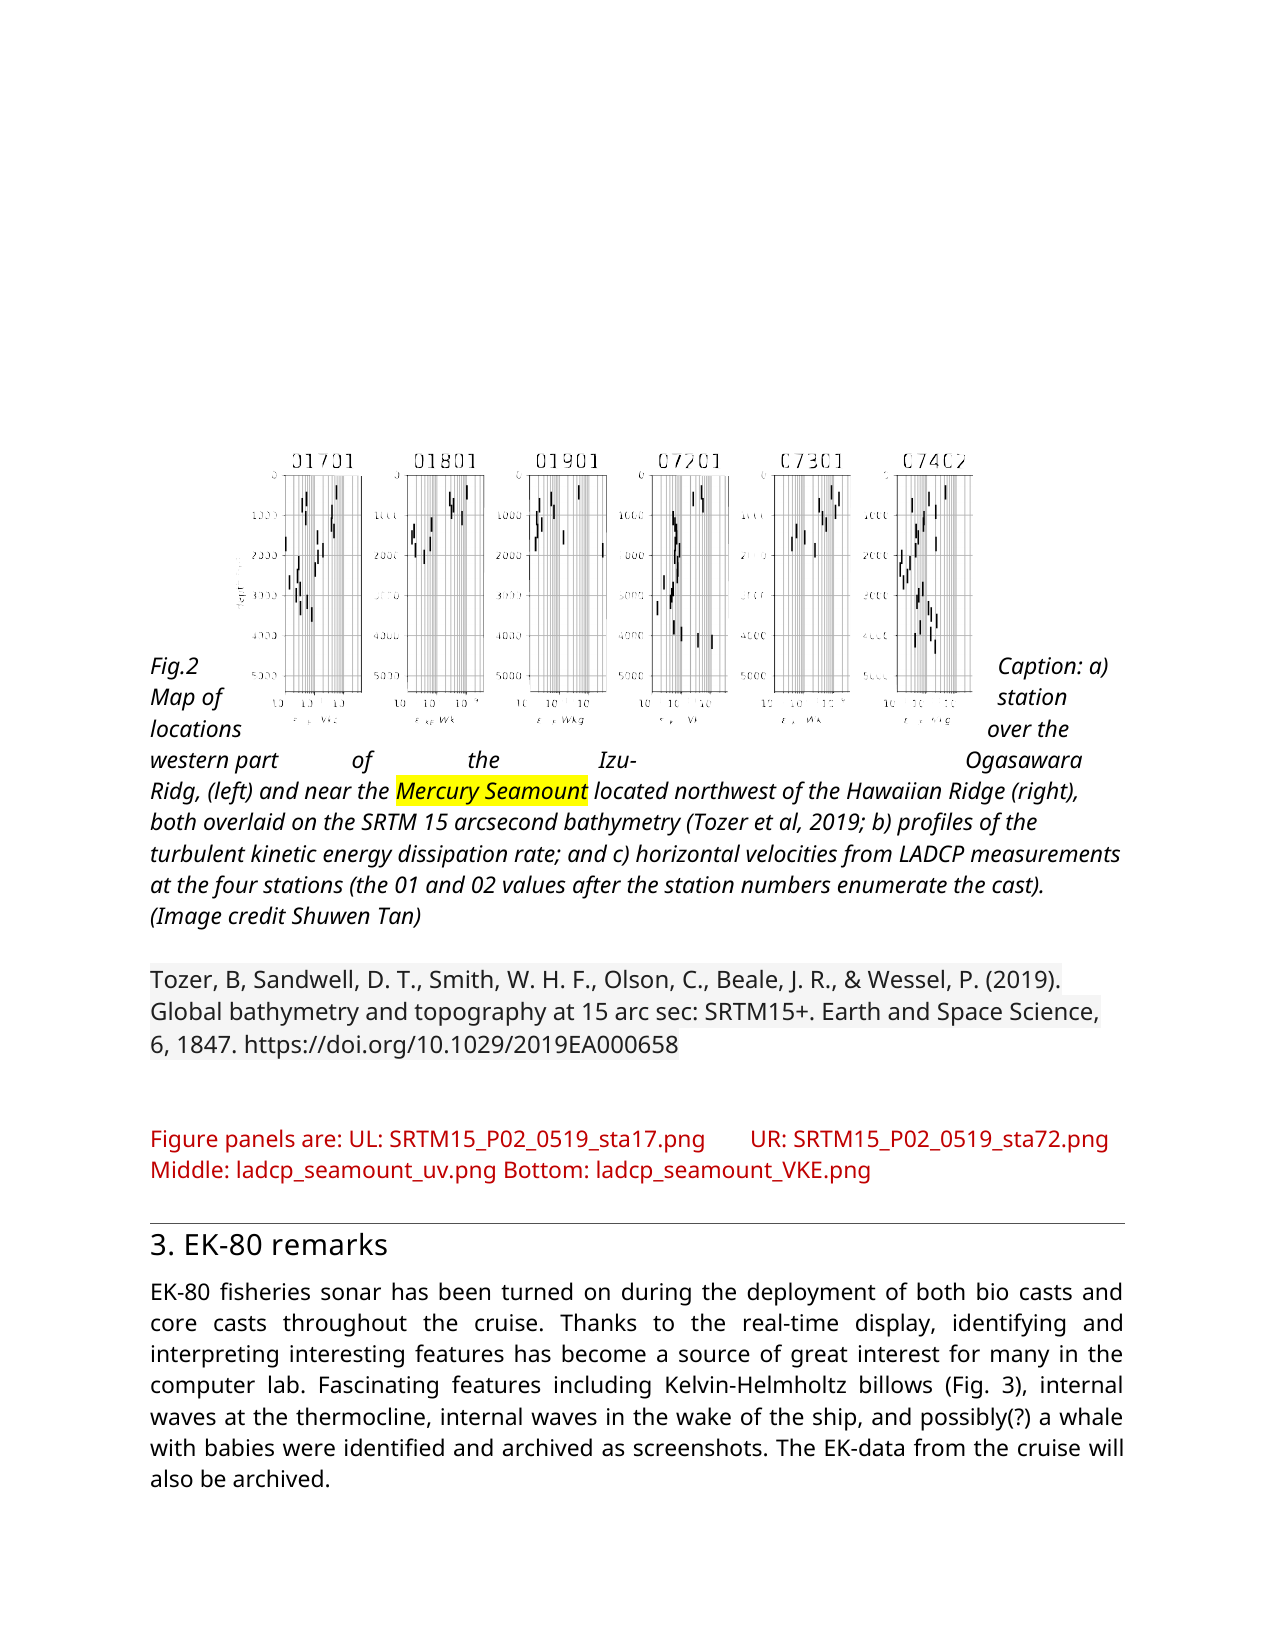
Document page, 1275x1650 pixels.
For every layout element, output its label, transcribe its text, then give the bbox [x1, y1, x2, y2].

picture [234, 453, 973, 725]
text Fig.2 Caption: a) Map of station locations over the western part of the Izu-Ogasawara Ridg, (left) and near the Mercury Seamount located northwest of the Hawaiian Ridge (right), both overlaid on the SRTM 15 arcsecond bathymetry (Tozer et al, 2019; b) profiles of the turbulent kinetic energy dissipation rate; and c) horizontal velocities from LADCP measurements at the four stations (the 01 and 02 values after the station numbers enumerate the cast). (Image credit Shuwen Tan) [150, 650, 1125, 931]
text EK-80 fisheries sonar has been turned on during the deployment of both bio casts and core casts throughout the cruise. Thanks to the real-time display, identifying and interpreting interesting features has become a source of great interest for many in the computer lab. Fascinating features including Kelvin-Helmholtz billows (Fig. 3), internal waves at the thermocline, internal waves in the wake of the ship, and possibly(?) a whale with babies were identified and archived as screenshots. The EK-data from the cruise will also be archived. [150, 1276, 1125, 1494]
subtitle 3. EK-80 remarks [150, 1224, 1125, 1263]
text Tozer, B, Sandwell, D. T., Smith, W. H. F., Olson, C., Beale, J. R., & Wessel, P. (2019). Global bathymetry and topography at 15 arc sec: SRTM15+. Earth and Space Science, 6, 1847. https://doi.org/10.1029/2019EA000658 [150, 962, 1125, 1060]
text Middle: ladcp_seamount_uv.png Bottom: ladcp_seamount_VKE.png [150, 1154, 1125, 1185]
text Figure panels are: UL: SRTM15_P02_0519_sta17.png UR: SRTM15_P02_0519_sta72.png [150, 1123, 1125, 1154]
